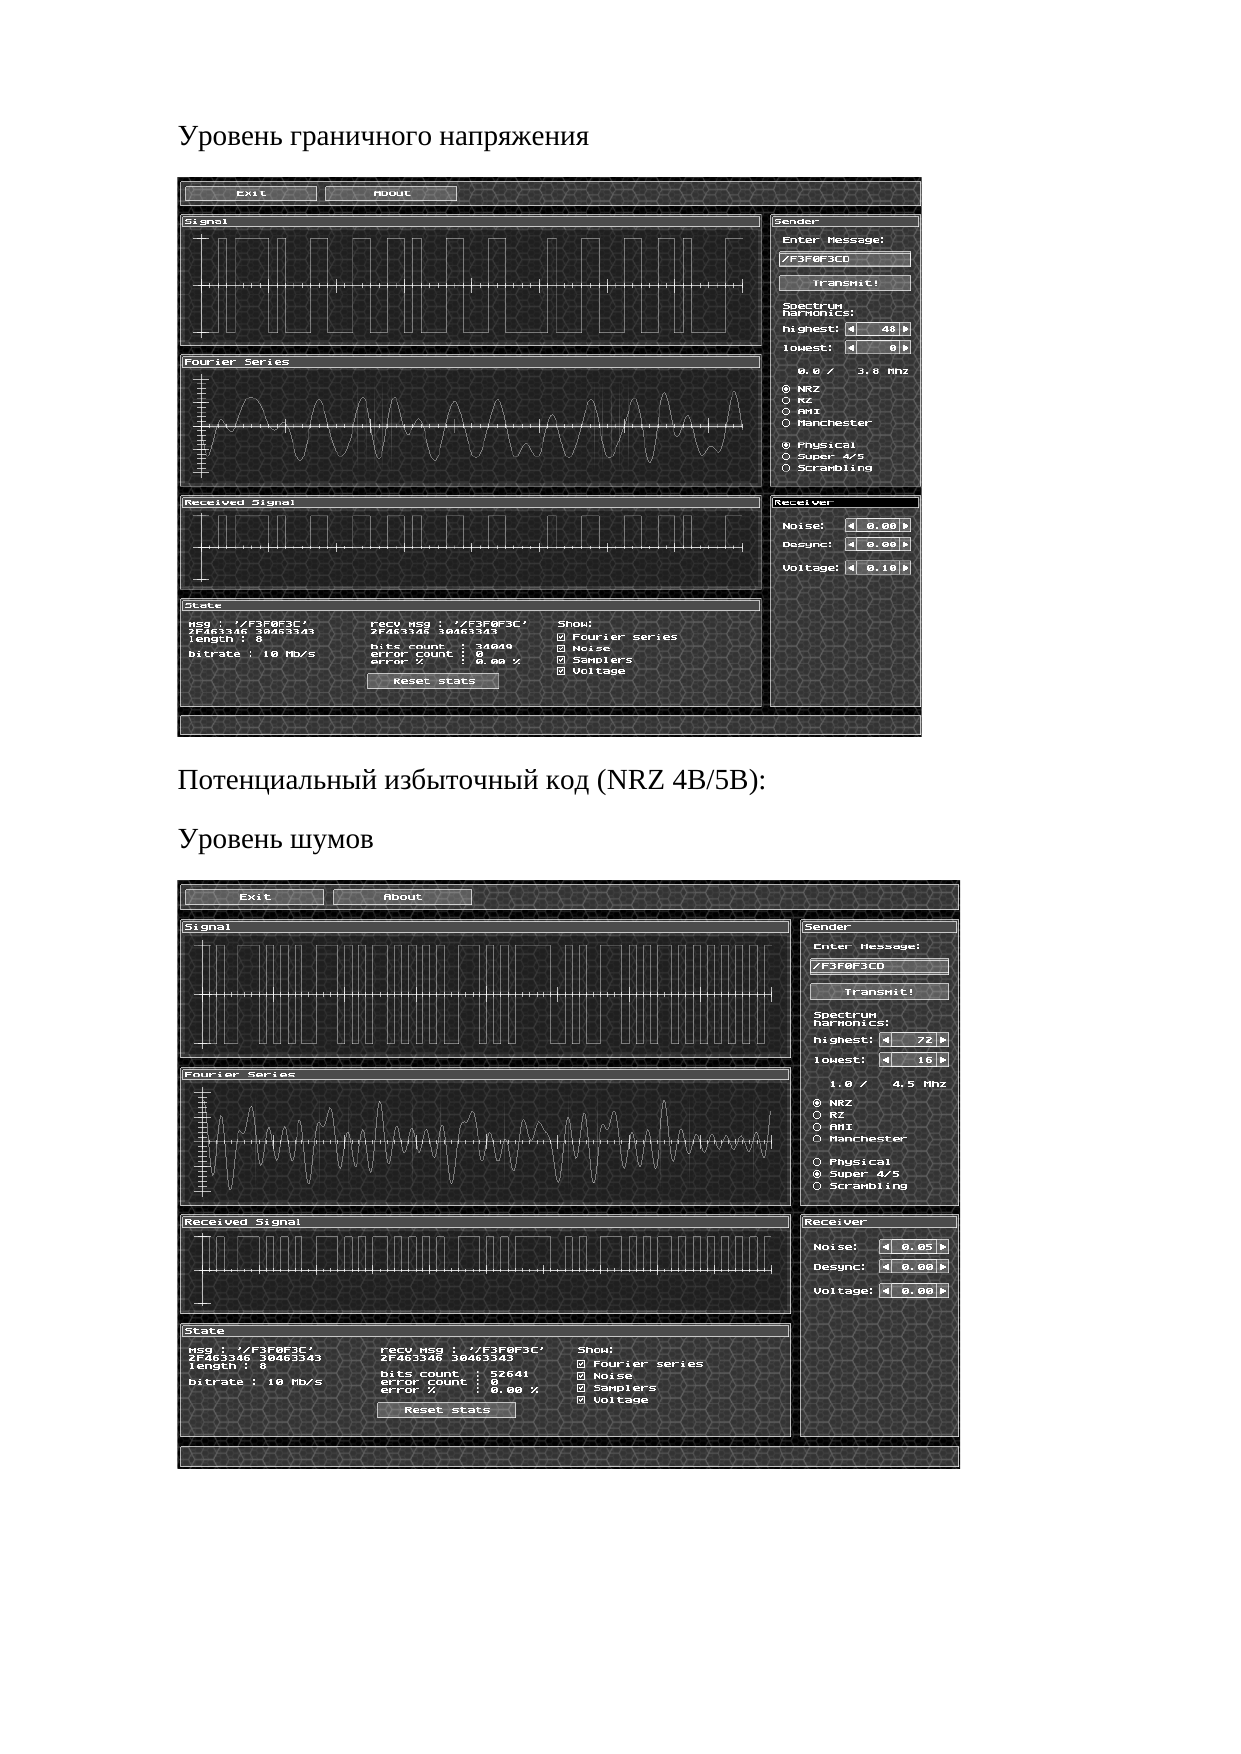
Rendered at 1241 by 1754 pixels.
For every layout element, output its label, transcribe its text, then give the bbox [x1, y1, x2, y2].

picture [177, 880, 961, 1469]
picture [177, 177, 922, 737]
text Потенциальный избыточный код (NRZ 4B/5B): [177, 762, 1152, 795]
text Уровень граничного напряжения [177, 118, 1152, 152]
text Уровень шумов [177, 821, 1152, 855]
